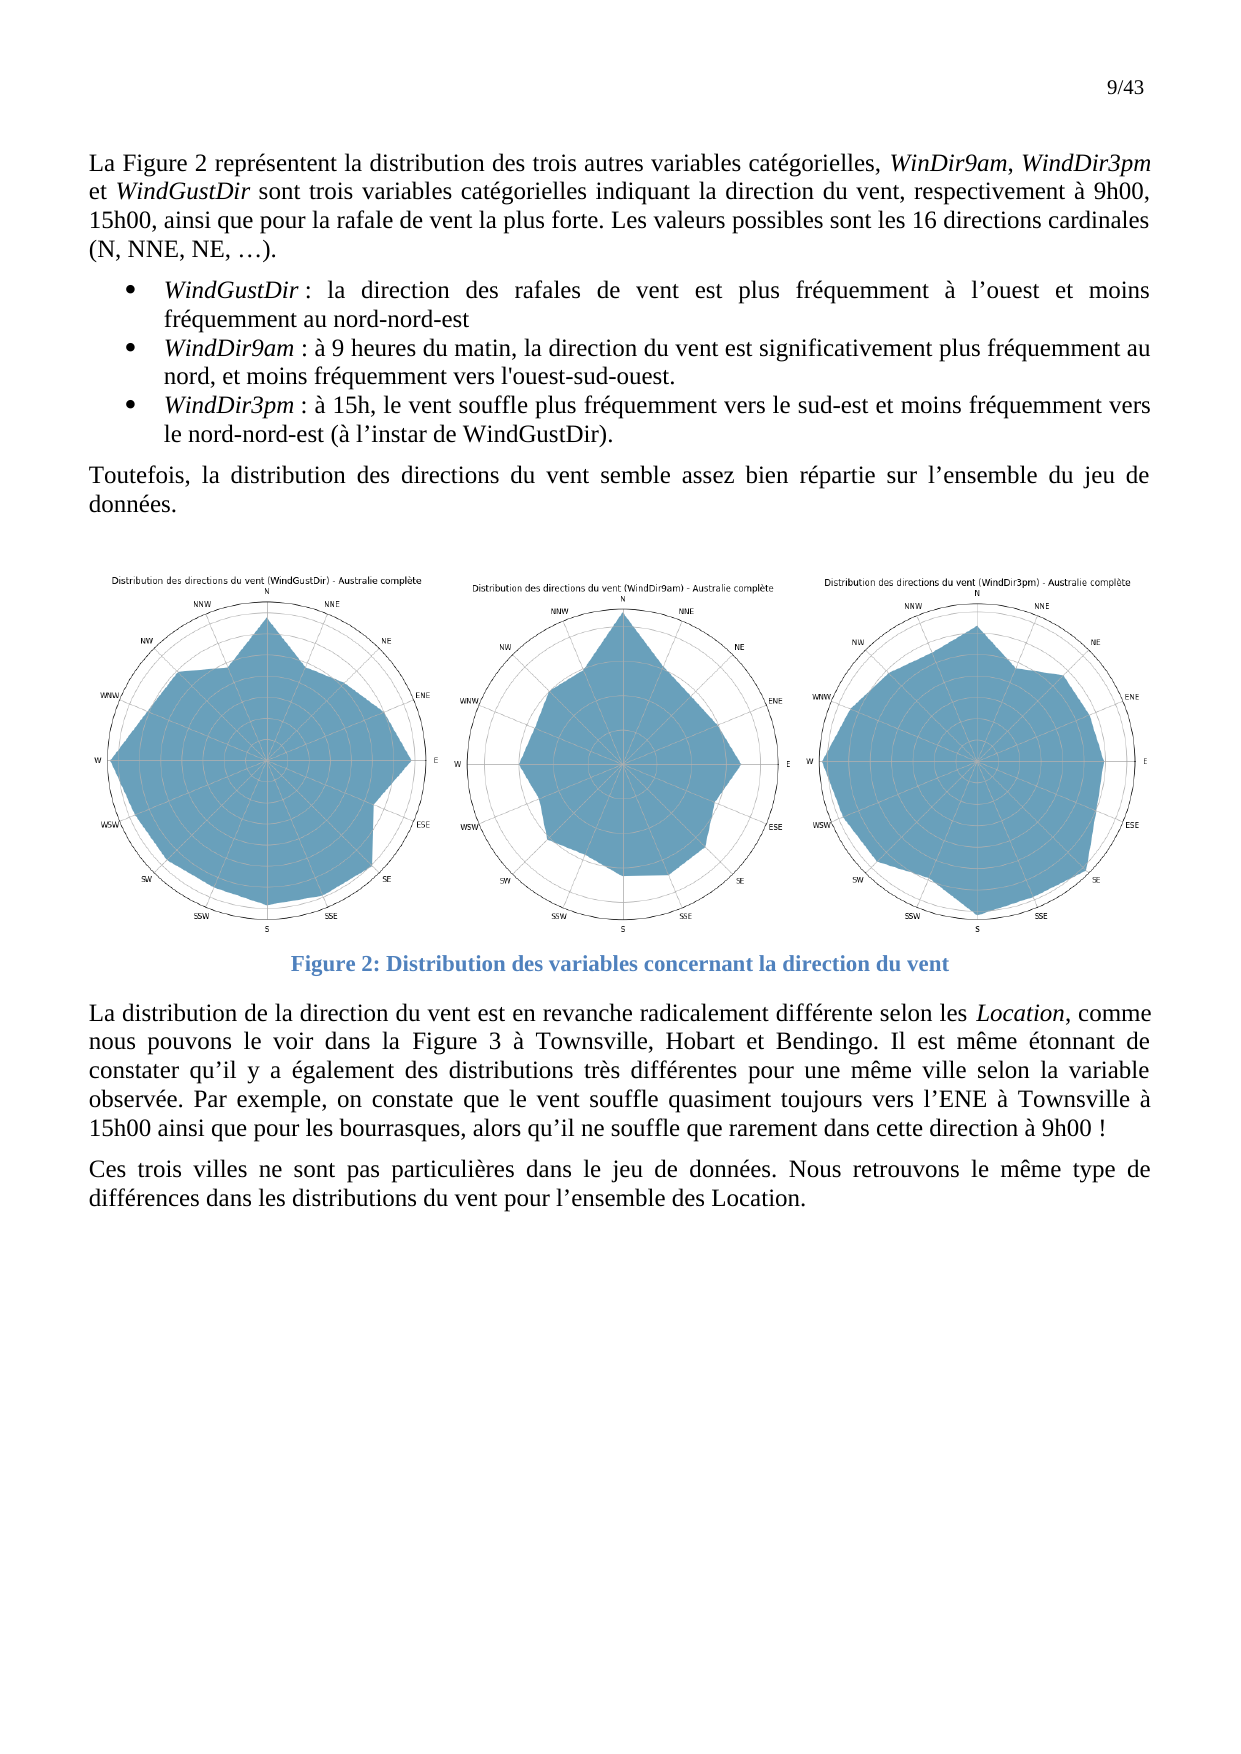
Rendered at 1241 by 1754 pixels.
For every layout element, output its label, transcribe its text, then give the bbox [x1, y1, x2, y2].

picture [448, 579, 795, 938]
text La distribution de la direction du vent est en revanche radicalement différente selon les Location, comme nous pouvons le voir dans la Figure 3 à Townsville, Hobart et Bendingo. Il est même étonnant de constater qu’il y a également des distributions très différentes pour une même ville selon la variable observée. Par exemple, on constate que le vent souffle quasiment toujours vers l’ENE à Townsville à 15h00 ainsi que pour les bourrasques, alors qu’il ne souffle que rarement dans cette direction à 9h00 ! [89, 998, 1152, 1141]
list WindDir3pm : à 15h, le vent souffle plus fréquemment vers le sud-est et moins fréquemment vers le nord-nord-est (à l’instar de WindGustDir). [126, 390, 1152, 448]
text Ces trois villes ne sont pas particulières dans le jeu de données. Nous retrouvons le même type de différences dans les distributions du vent pour l’ensemble des Location. [89, 1154, 1152, 1211]
picture [88, 571, 443, 938]
text Toutefois, la distribution des directions du vent semble assez bien répartie sur l’ensemble du jeu de données. [89, 460, 1152, 518]
list WindGustDir : la direction des rafales de vent est plus fréquemment à l’ouest et moins fréquemment au nord-nord-est [126, 275, 1152, 333]
picture [800, 573, 1152, 938]
text Figure 2: Distribution des variables concernant la direction du vent [89, 951, 1152, 977]
list WindDir9am : à 9 heures du matin, la direction du vent est significativement plus fréquemment au nord, et moins fréquemment vers l'ouest-sud-ouest. [126, 333, 1152, 390]
text La Figure 2 représentent la distribution des trois autres variables catégorielles, WinDir9am, WindDir3pm et WindGustDir sont trois variables catégorielles indiquant la direction du vent, respectivement à 9h00, 15h00, ainsi que pour la rafale de vent la plus forte. Les valeurs possibles sont les 16 directions cardinales (N, NNE, NE, …). [89, 148, 1152, 263]
